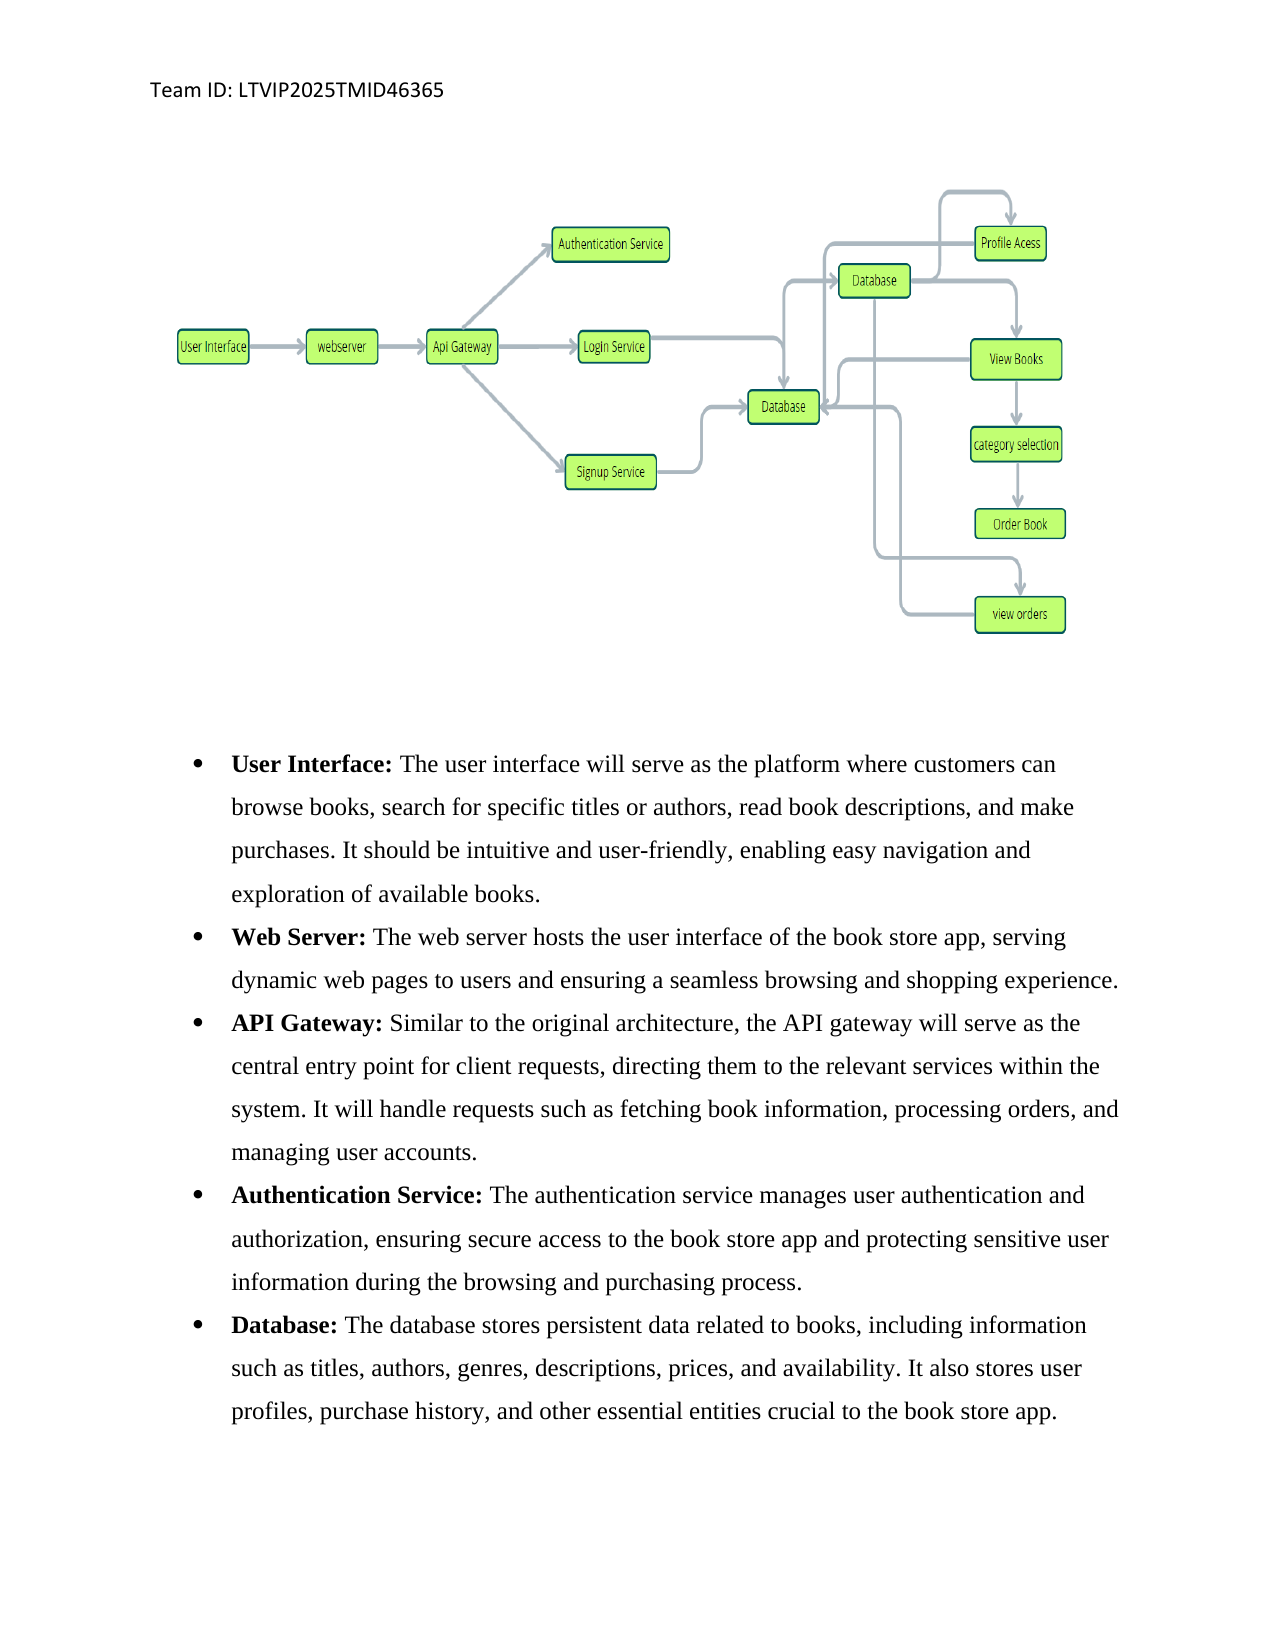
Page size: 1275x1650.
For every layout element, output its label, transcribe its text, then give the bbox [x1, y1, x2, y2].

list Database: The database stores persistent data related to books, including information such as titles, authors, genres, descriptions, prices, and availability. It also stores user profiles, purchase history, and other essential entities crucial to the book store app. [193, 1310, 1125, 1425]
list Web Server: The web server hosts the user interface of the book store app, serving dynamic web pages to users and ensuring a seamless browsing and shopping experience. [193, 922, 1125, 994]
picture [150, 150, 1125, 685]
list Authentication Service: The authentication service manages user authentication and authorization, ensuring secure access to the book store app and protecting sensitive user information during the browsing and purchasing process. [193, 1181, 1125, 1296]
list API Gateway: Similar to the original architecture, the API gateway will serve as the central entry point for client requests, directing them to the relevant services within the system. It will handle requests such as fetching book information, processing orders, and managing user accounts. [193, 1008, 1125, 1166]
list User Interface: The user interface will serve as the platform where customers can browse books, search for specific titles or authors, read book descriptions, and make purchases. It should be intuitive and user-friendly, enabling easy navigation and exploration of available books. [193, 749, 1125, 907]
